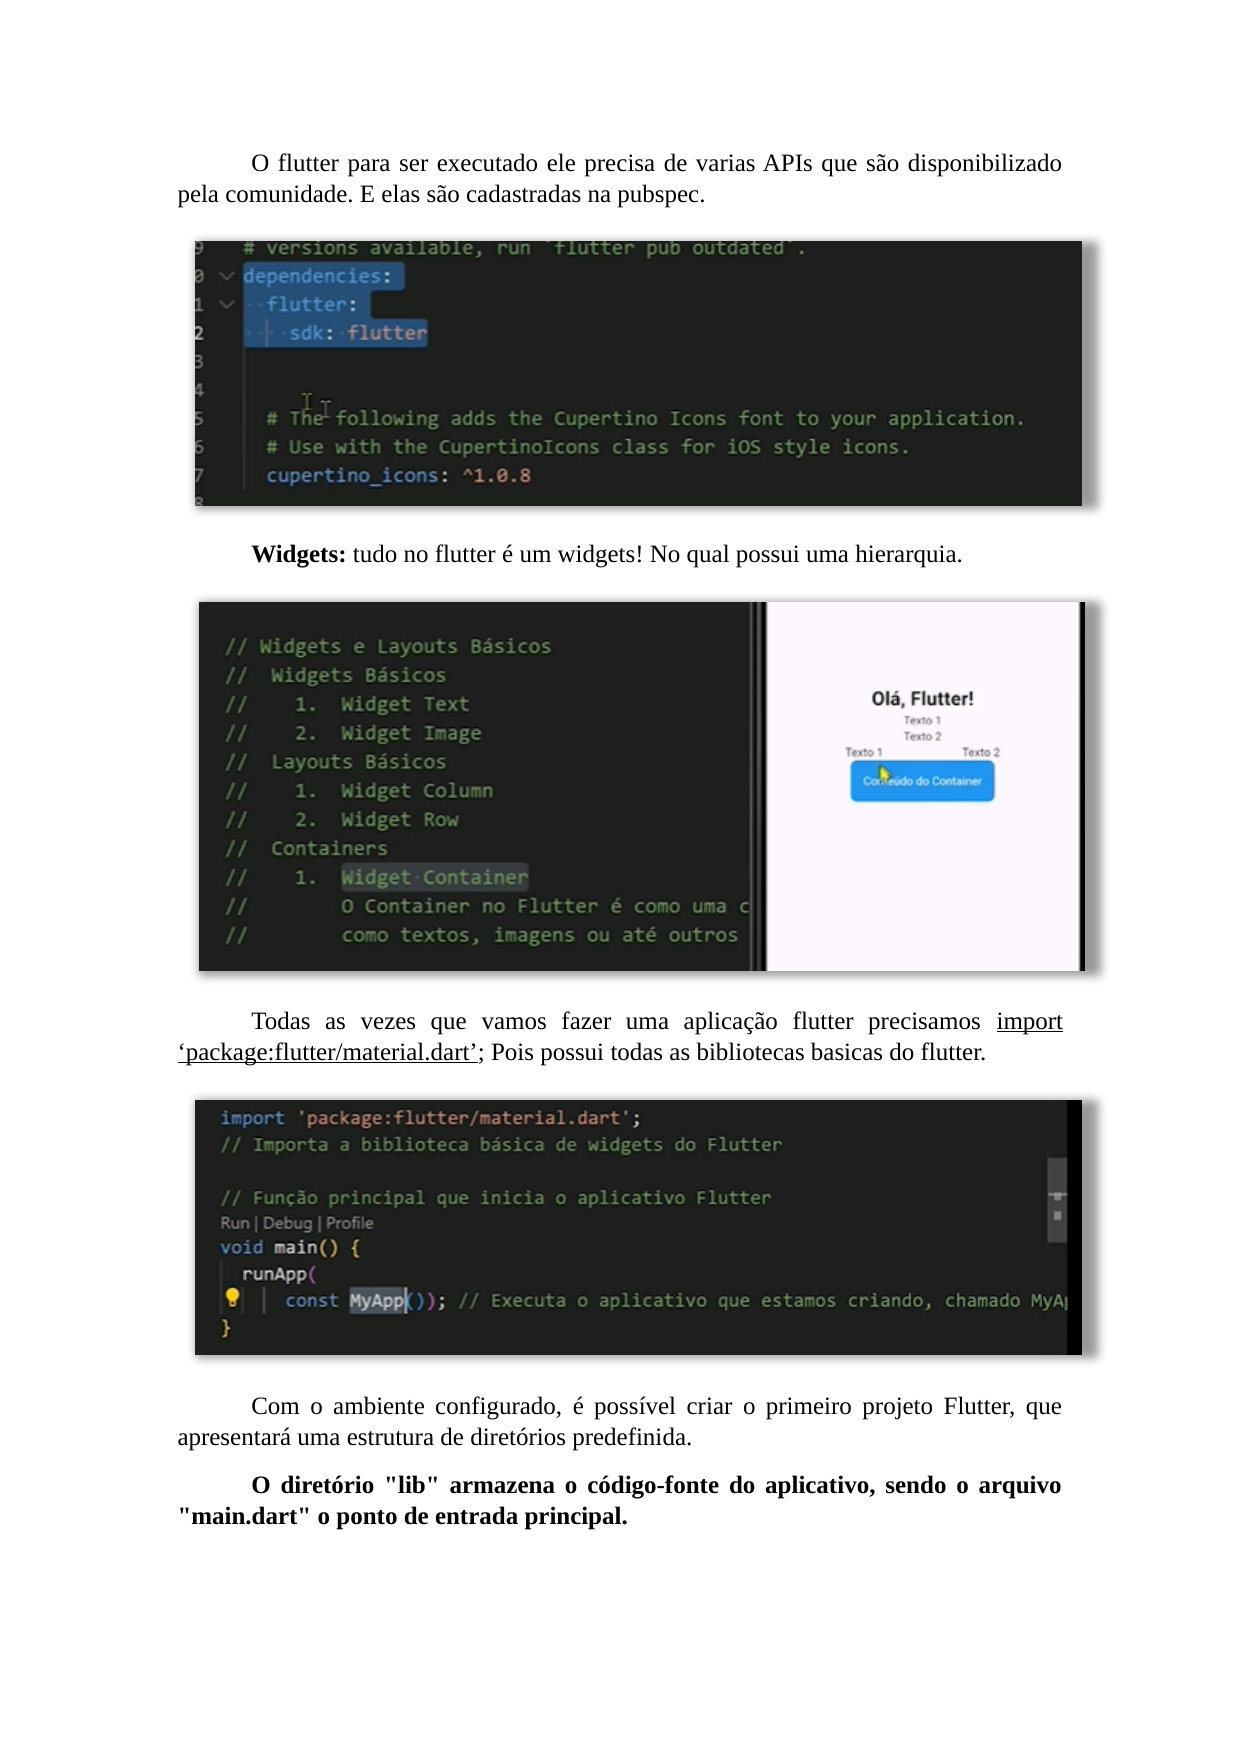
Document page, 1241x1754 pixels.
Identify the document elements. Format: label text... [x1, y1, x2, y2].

picture [195, 1100, 1082, 1355]
text Todas as vezes que vamos fazer uma aplicação flutter precisamos import ‘package:flutter/material.dart’; Pois possui todas as bibliotecas basicas do flutter. [177, 1006, 1063, 1066]
text O flutter para ser executado ele precisa de varias APIs que são disponibilizado pela comunidade. E elas são cadastradas na pubspec. [177, 148, 1063, 207]
text Com o ambiente configurado, é possível criar o primeiro projeto Flutter, que apresentará uma estrutura de diretórios predefinida. [177, 1391, 1063, 1451]
picture [199, 602, 1085, 971]
picture [195, 241, 1082, 506]
text O diretório "lib" armazena o código-fonte do aplicativo, sendo o arquivo "main.dart" o ponto de entrada principal. [177, 1470, 1063, 1529]
text Widgets: tudo no flutter é um widgets! No qual possui uma hierarquia. [177, 539, 1063, 568]
